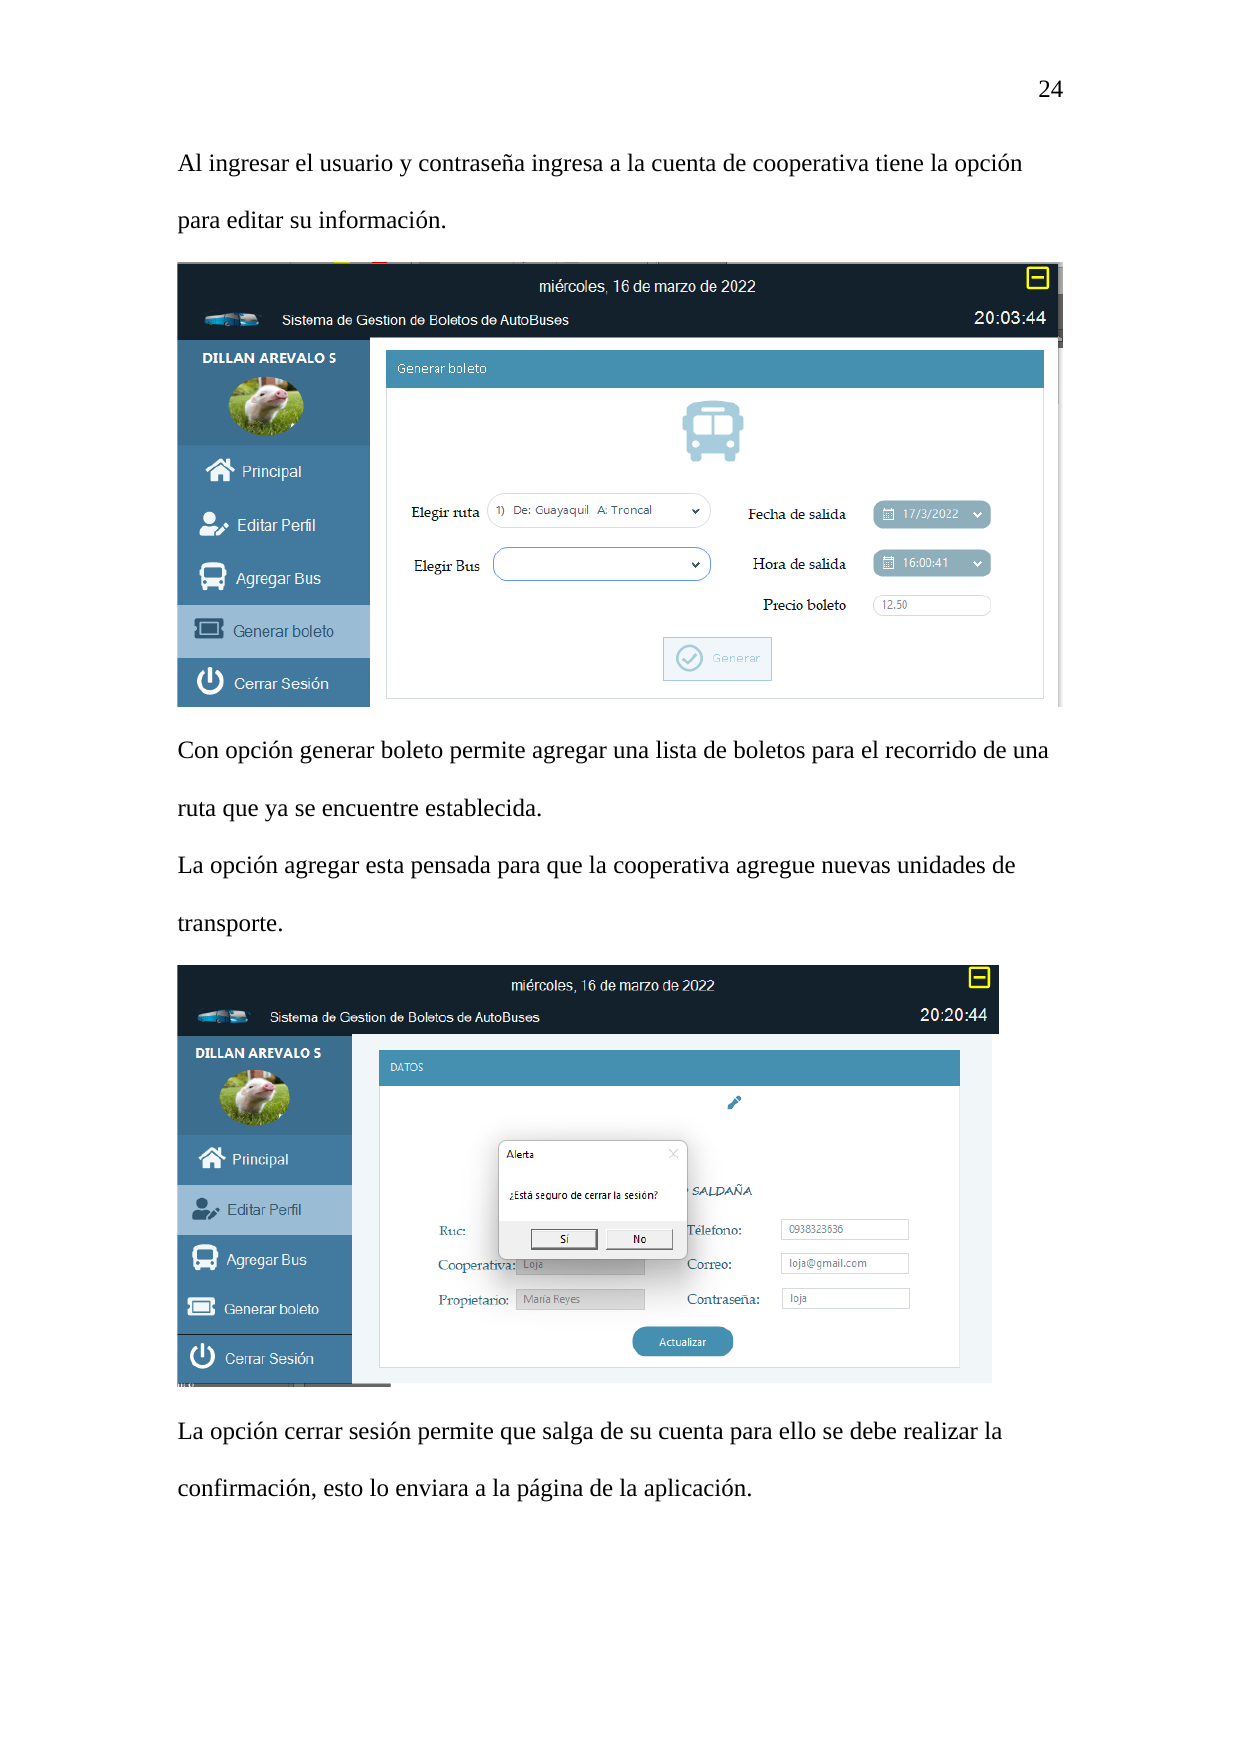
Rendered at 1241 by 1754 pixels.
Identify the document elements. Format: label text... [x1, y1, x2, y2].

text Con opción generar boleto permite agregar una lista de boletos para el recorrido de una ruta que ya se encuentre establecida. [177, 735, 1063, 822]
text Al ingresar el usuario y contraseña ingresa a la cuenta de cooperativa tiene la opción para editar su información. [177, 148, 1063, 234]
picture [177, 965, 999, 1387]
picture [177, 262, 1063, 707]
text La opción cerrar sesión permite que salga de su cuenta para ello se debe realizar la confirmación, esto lo enviara a la página de la aplicación. [177, 1416, 1063, 1502]
text La opción agregar esta pensada para que la cooperativa agregue nuevas unidades de transporte. [177, 850, 1063, 937]
